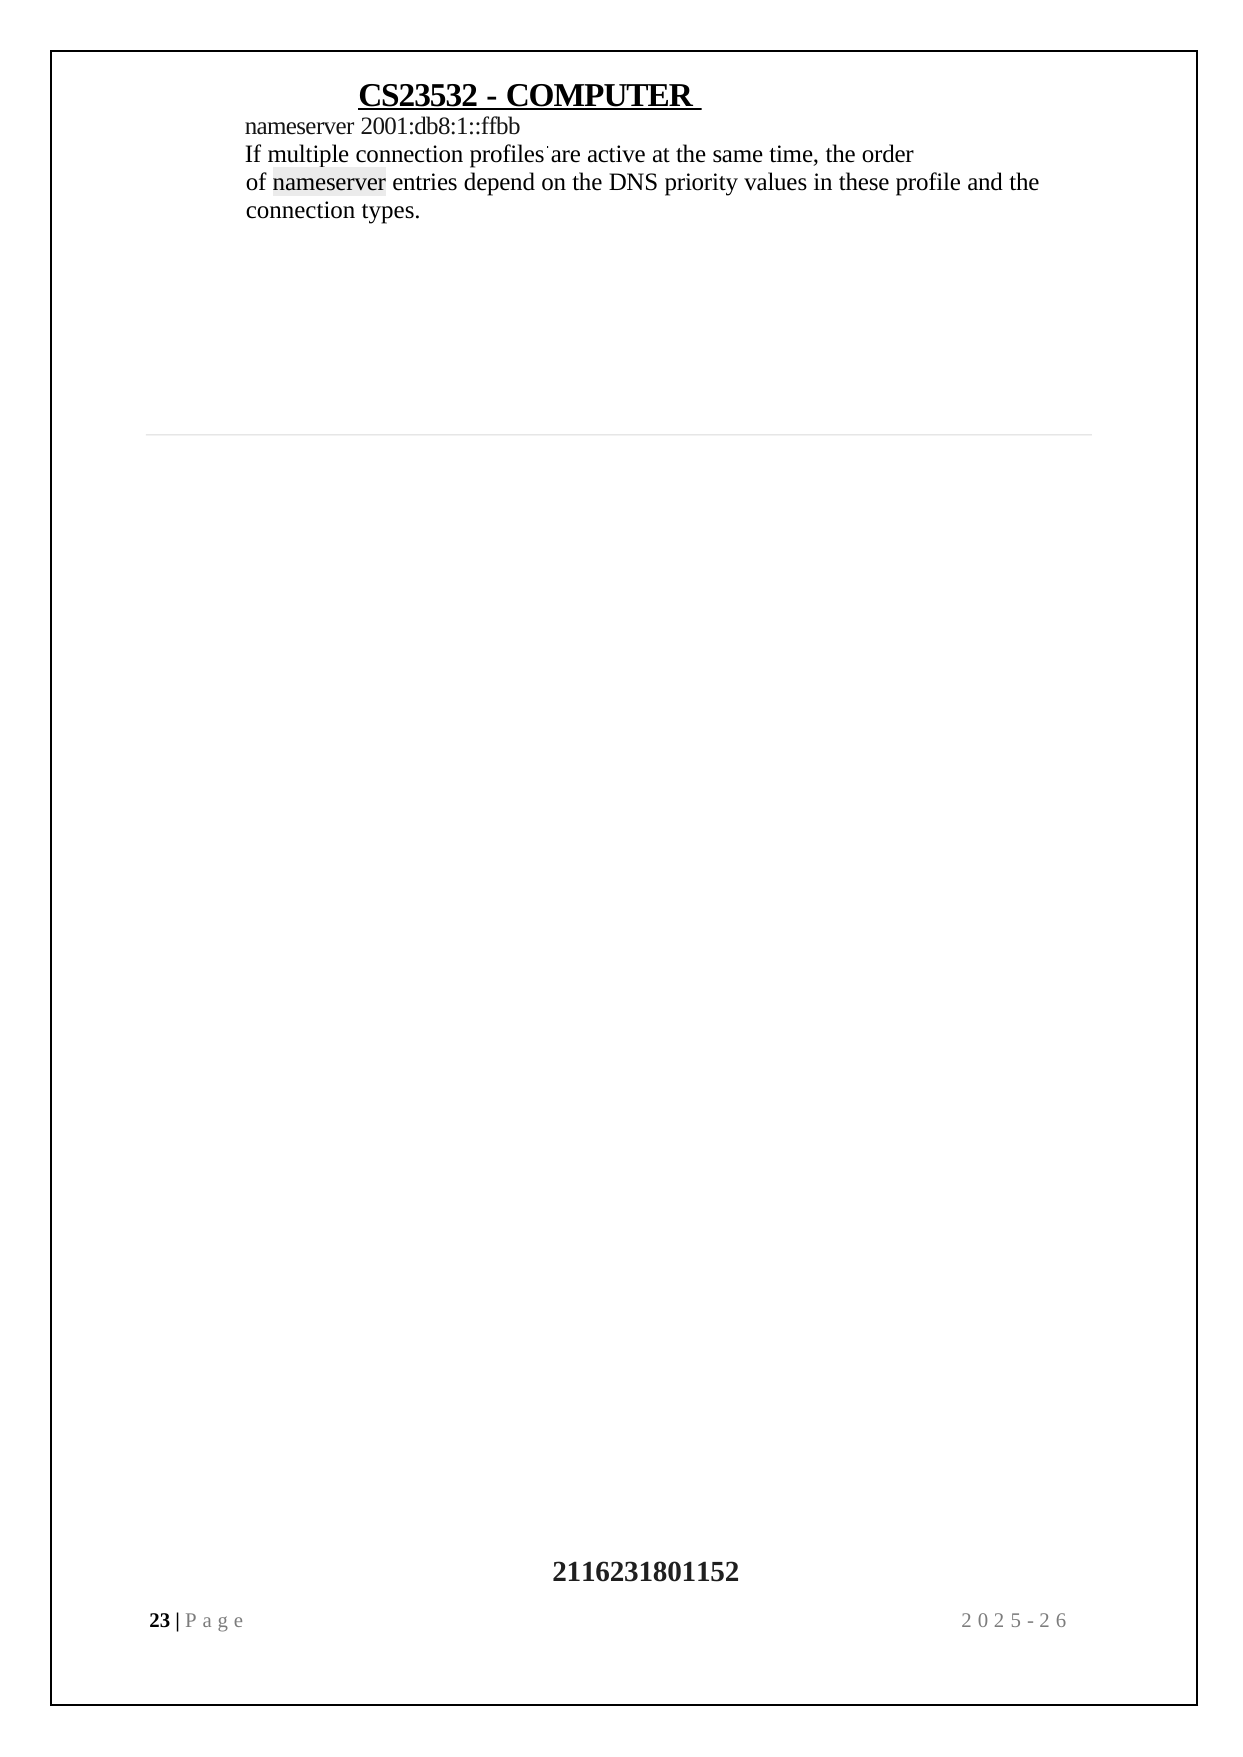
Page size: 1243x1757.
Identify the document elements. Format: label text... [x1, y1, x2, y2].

text If multiple connection profiles are active at the same time, the order [244, 140, 1196, 168]
text of nameserver entries depend on the DNS priority values in these profile and the connection types. [246, 168, 1063, 224]
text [244, 112, 557, 140]
